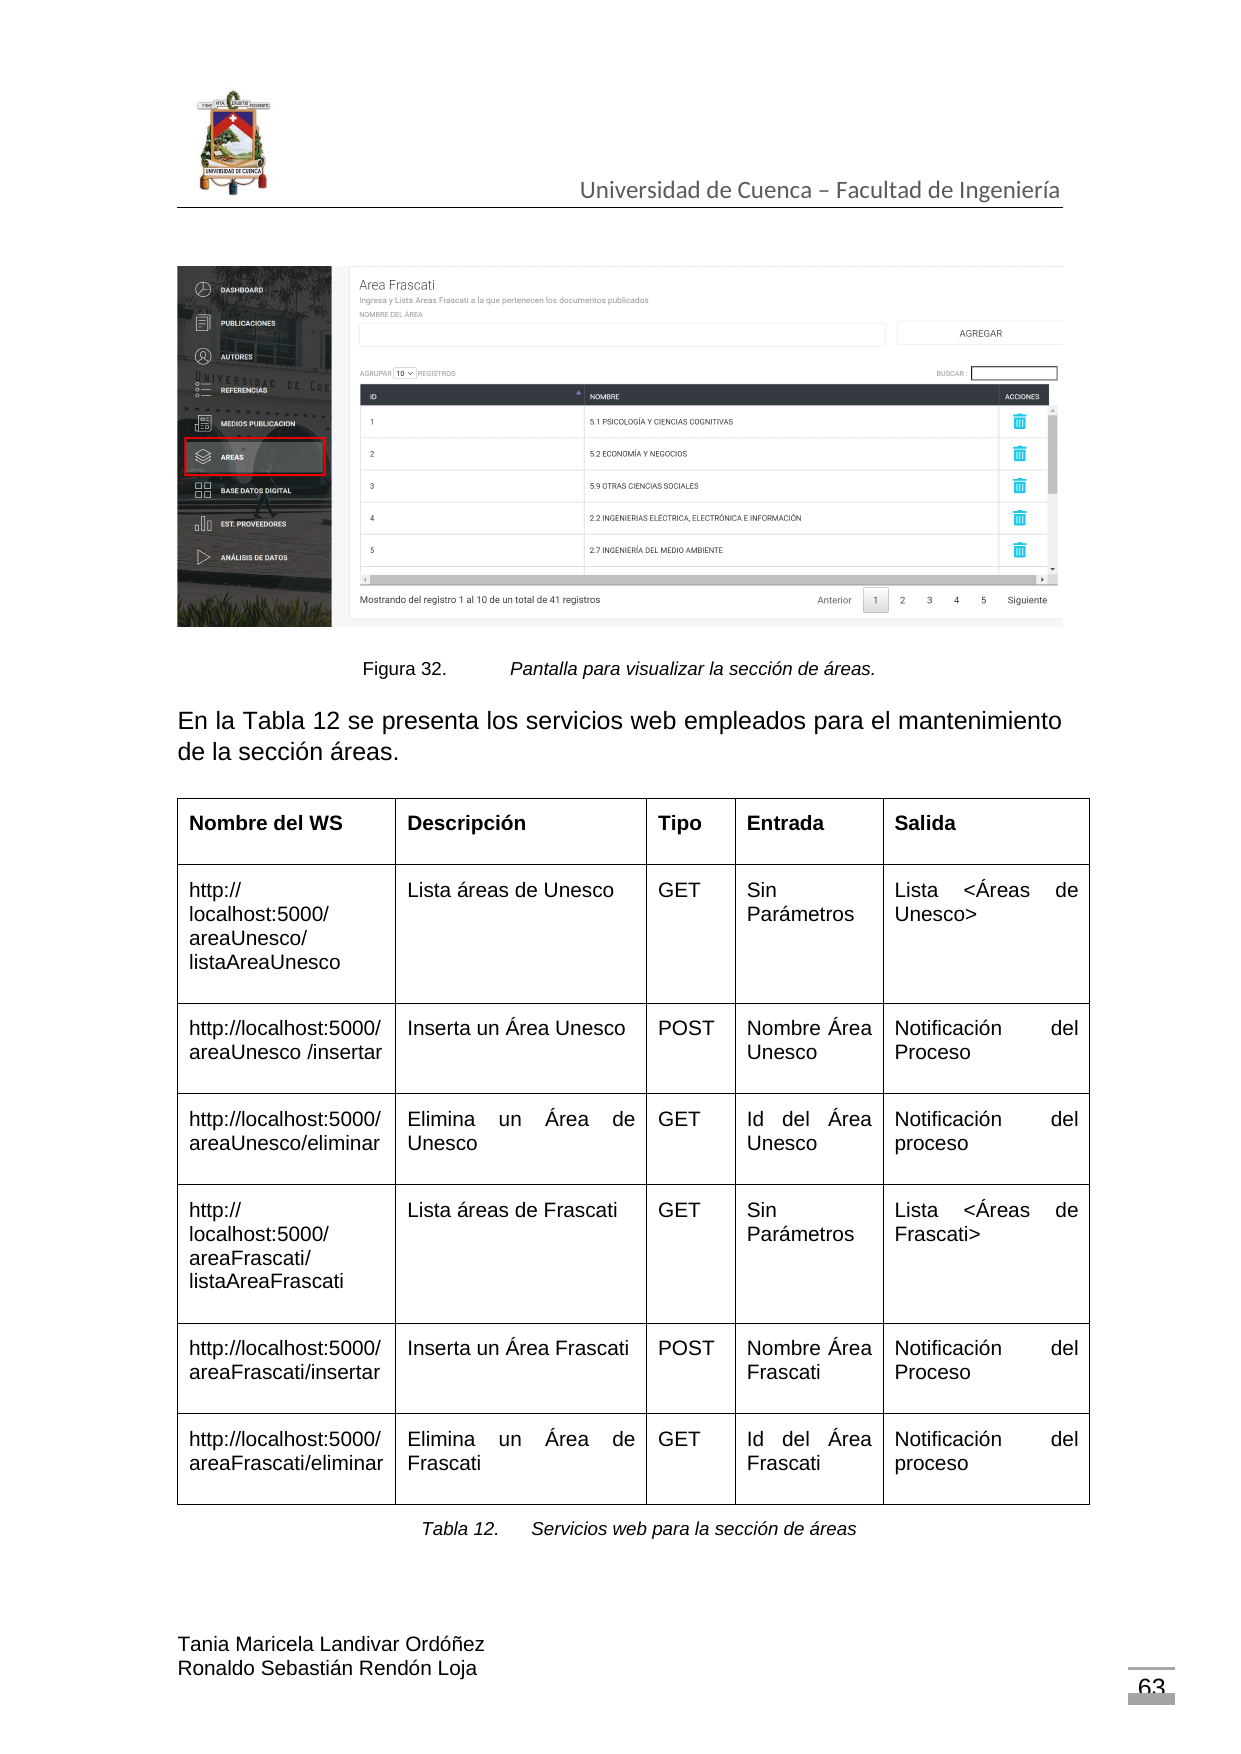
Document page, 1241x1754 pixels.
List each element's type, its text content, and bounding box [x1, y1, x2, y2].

table_header Entrada [736, 799, 883, 864]
table_cell Inserta un Área Frascati [396, 1324, 646, 1413]
table_cell Lista áreas de Frascati [396, 1185, 646, 1322]
table_cell http://localhost:5000/ areaUnesco/eliminar [178, 1094, 395, 1184]
table_cell http://localhost:5000/areaFrascati/listaAreaFrascati [178, 1185, 395, 1322]
table_cell Notificación del proceso [884, 1414, 1089, 1504]
picture [177, 86, 290, 199]
table_cell Elimina un Área de Frascati [396, 1414, 646, 1504]
table_cell Nombre Área Unesco [736, 1004, 883, 1093]
table_cell Elimina un Área de Unesco [396, 1094, 646, 1184]
table_cell http://localhost:5000/ areaUnesco /insertar [178, 1004, 395, 1093]
table_cell Id del Área Unesco [736, 1094, 883, 1184]
table_cell Id del Área Frascati [736, 1414, 883, 1504]
table_header Salida [884, 799, 1089, 864]
table_cell http://localhost:5000/ areaFrascati/eliminar [178, 1414, 395, 1504]
table_cell POST [647, 1004, 735, 1093]
table_cell GET [647, 1185, 735, 1322]
table_cell Notificación del Proceso [884, 1004, 1089, 1093]
table_header Descripción [396, 799, 646, 864]
table_cell Lista <Áreas de Frascati> [884, 1185, 1089, 1322]
text En la Tabla 12 se presenta los servicios web empleados para el mantenimiento de la sección áreas. [177, 706, 1063, 766]
table_cell GET [647, 865, 735, 1003]
table_cell http://localhost:5000/ areaFrascati/insertar [178, 1324, 395, 1413]
table_cell GET [647, 1414, 735, 1504]
table_cell Sin Parámetros [736, 1185, 883, 1322]
text Servicios web para la sección de áreas [215, 1517, 1063, 1539]
table_header Nombre del WS [178, 799, 395, 864]
table_cell Notificación del proceso [884, 1094, 1089, 1184]
text Pantalla para visualizar la sección de áreas. [177, 658, 1063, 679]
table_cell Nombre Área Frascati [736, 1324, 883, 1413]
table_cell Sin Parámetros [736, 865, 883, 1003]
table_cell http://localhost:5000/areaUnesco/listaAreaUnesco [178, 865, 395, 1003]
table_cell Lista áreas de Unesco [396, 865, 646, 1003]
table_cell GET [647, 1094, 735, 1184]
table_cell POST [647, 1324, 735, 1413]
picture [177, 266, 1063, 627]
table_cell Notificación del Proceso [884, 1324, 1089, 1413]
table_cell Lista <Áreas de Unesco> [884, 865, 1089, 1003]
table_header Tipo [647, 799, 735, 864]
table_cell Inserta un Área Unesco [396, 1004, 646, 1093]
